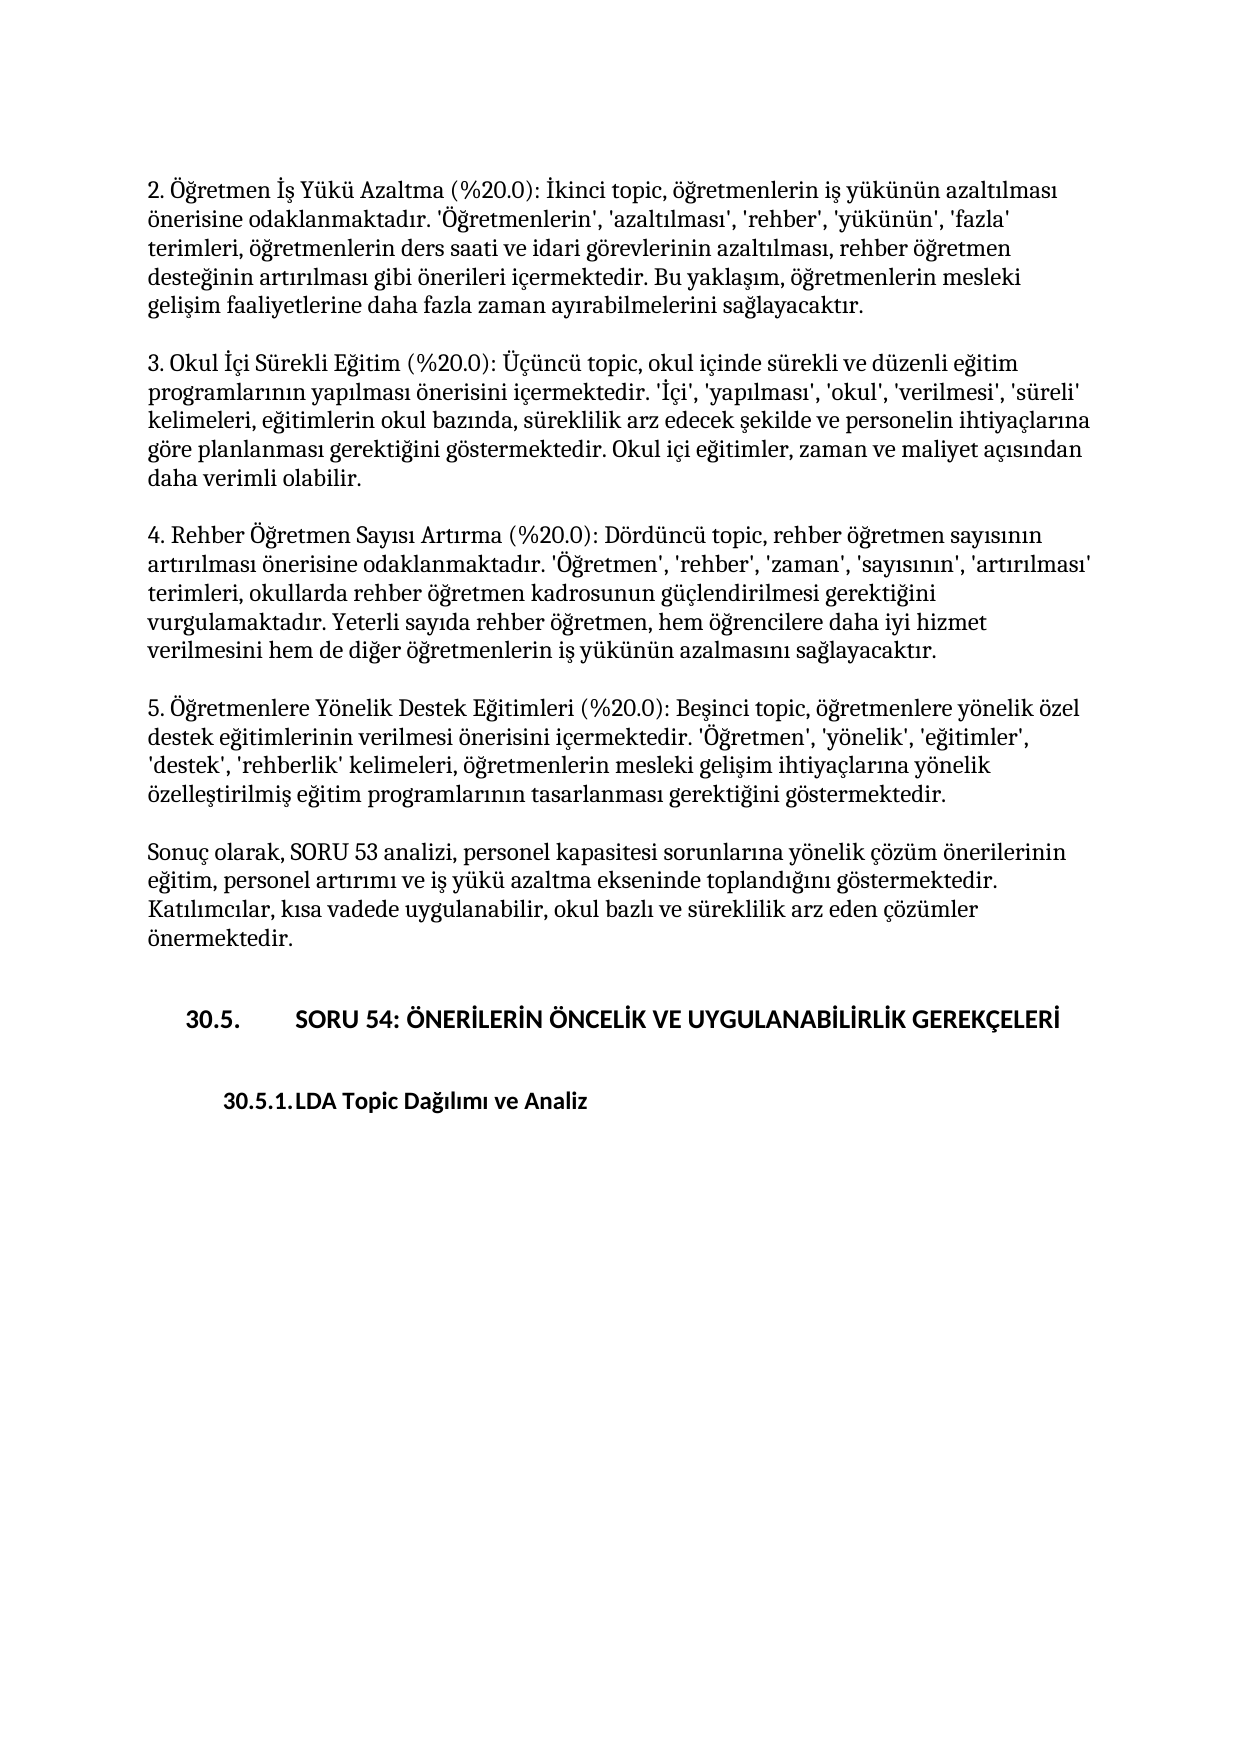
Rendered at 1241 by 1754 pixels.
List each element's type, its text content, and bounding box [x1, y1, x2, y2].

text 2. Öğretmen İş Yükü Azaltma (%20.0): İkinci topic, öğretmenlerin iş yükünün azaltılması önerisine odaklanmaktadır. 'Öğretmenlerin', 'azaltılması', 'rehber', 'yükünün', 'fazla' terimleri, öğretmenlerin ders saati ve idari görevlerinin azaltılması, rehber öğretmen desteğinin artırılması gibi önerileri içermektedir. Bu yaklaşım, öğretmenlerin mesleki gelişim faaliyetlerine daha fazla zaman ayırabilmelerini sağlayacaktır. [148, 176, 1093, 320]
text 5. Öğretmenlere Yönelik Destek Eğitimleri (%20.0): Beşinci topic, öğretmenlere yönelik özel destek eğitimlerinin verilmesi önerisini içermektedir. 'Öğretmen', 'yönelik', 'eğitimler', 'destek', 'rehberlik' kelimeleri, öğretmenlerin mesleki gelişim ihtiyaçlarına yönelik özelleştirilmiş eğitim programlarının tasarlanması gerektiğini göstermektedir. [148, 694, 1093, 809]
text Sonuç olarak, SORU 53 analizi, personel kapasitesi sorunlarına yönelik çözüm önerilerinin eğitim, personel artırımı ve iş yükü azaltma ekseninde toplandığını göstermektedir. Katılımcılar, kısa vadede uygulanabilir, okul bazlı ve süreklilik arz eden çözümler önermektedir. [148, 838, 1093, 953]
text 4. Rehber Öğretmen Sayısı Artırma (%20.0): Dördüncü topic, rehber öğretmen sayısının artırılması önerisine odaklanmaktadır. 'Öğretmen', 'rehber', 'zaman', 'sayısının', 'artırılması' terimleri, okullarda rehber öğretmen kadrosunun güçlendirilmesi gerektiğini vurgulamaktadır. Yeterli sayıda rehber öğretmen, hem öğrencilere daha iyi hizmet verilmesini hem de diğer öğretmenlerin iş yükünün azalmasını sağlayacaktır. [148, 521, 1093, 665]
subtitle LDA Topic Dağılımı ve Analiz [223, 1085, 1093, 1115]
subtitle SORU 54: ÖNERİLERİN ÖNCELİK VE UYGULANABİLİRLİK GEREKÇELERİ [185, 1002, 1093, 1035]
text 3. Okul İçi Sürekli Eğitim (%20.0): Üçüncü topic, okul içinde sürekli ve düzenli eğitim programlarının yapılması önerisini içermektedir. 'İçi', 'yapılması', 'okul', 'verilmesi', 'süreli' kelimeleri, eğitimlerin okul bazında, süreklilik arz edecek şekilde ve personelin ihtiyaçlarına göre planlanması gerektiğini göstermektedir. Okul içi eğitimler, zaman ve maliyet açısından daha verimli olabilir. [148, 349, 1093, 493]
